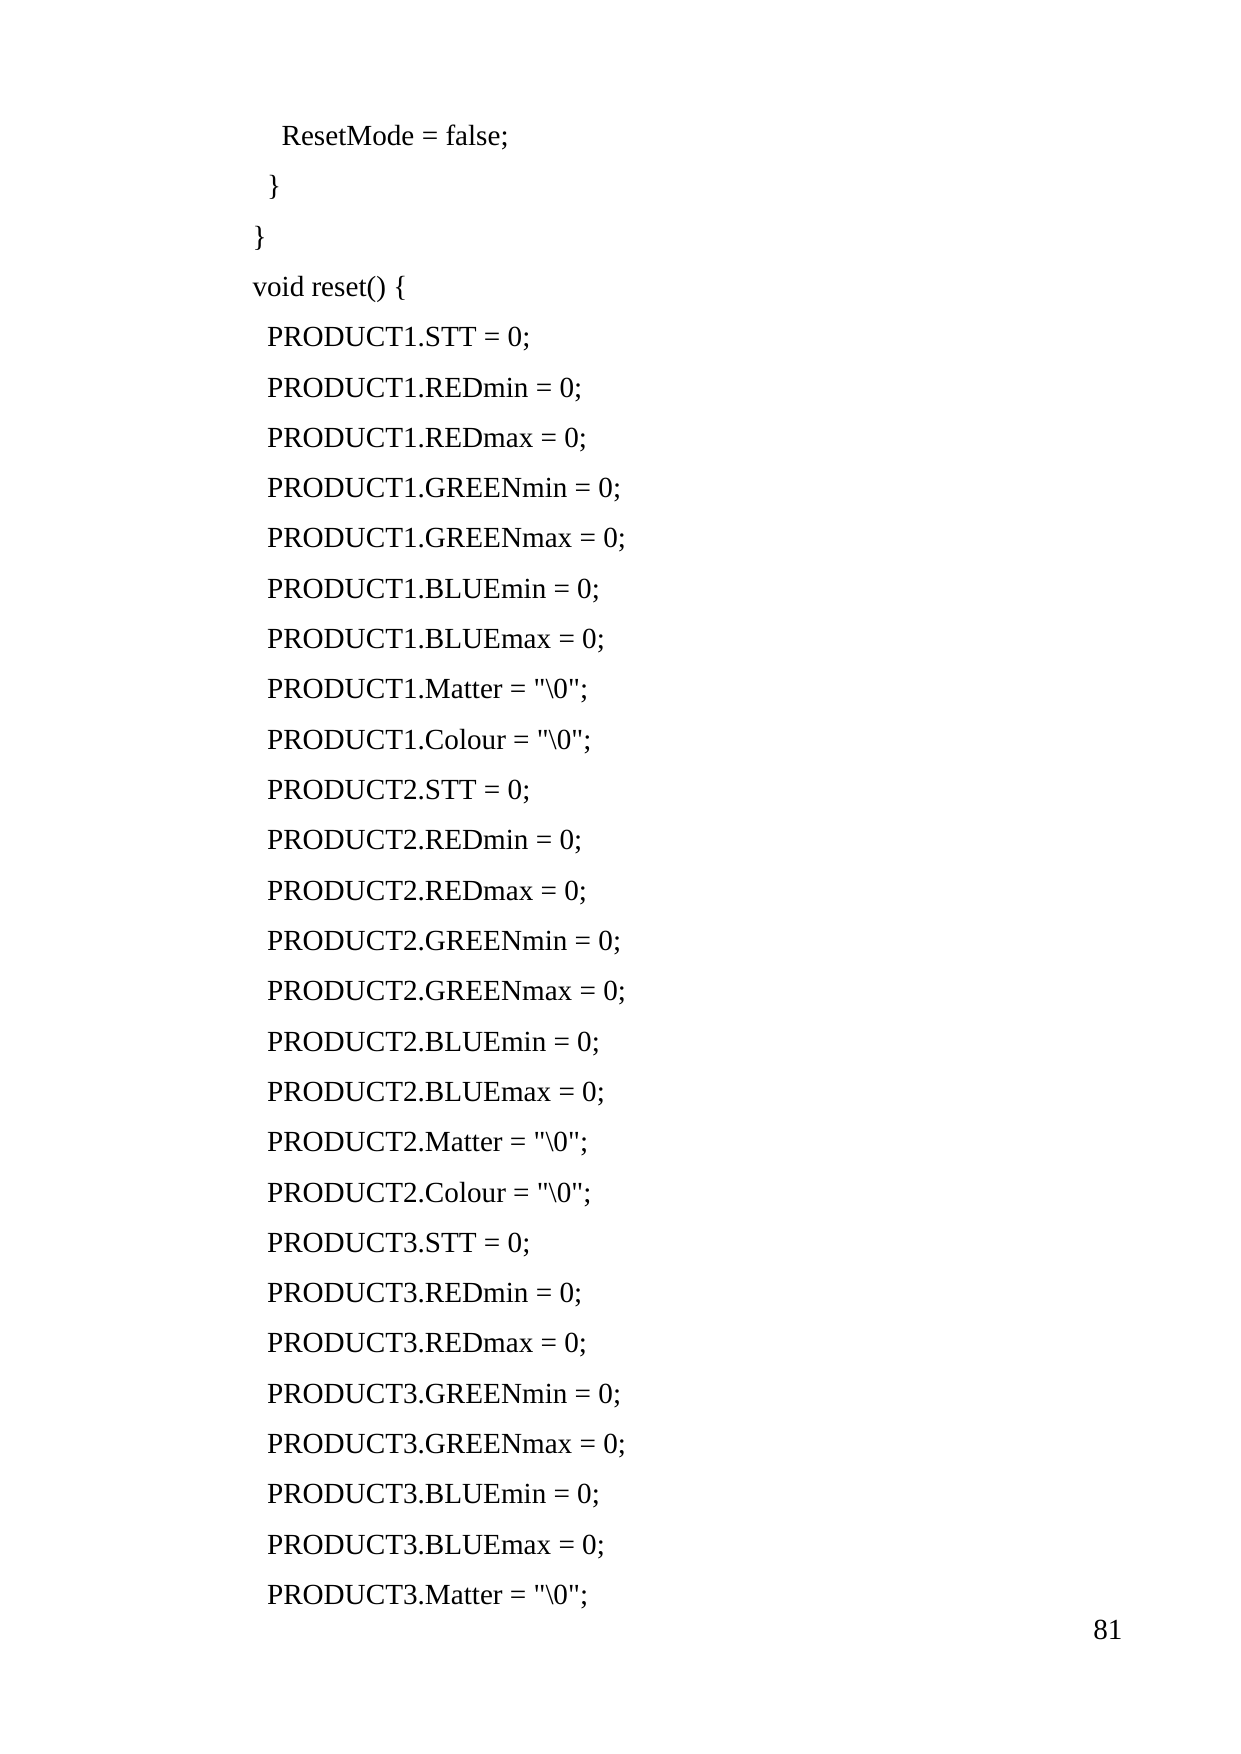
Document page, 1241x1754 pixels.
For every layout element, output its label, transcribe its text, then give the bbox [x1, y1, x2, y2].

text void reset() { [177, 269, 1122, 303]
text PRODUCT1.BLUEmax = 0; [177, 621, 1122, 655]
text } [177, 168, 1122, 202]
text PRODUCT1.REDmax = 0; [177, 420, 1122, 453]
text PRODUCT1.GREENmax = 0; [177, 521, 1122, 554]
text PRODUCT1.Matter = "\0"; [177, 672, 1122, 705]
text PRODUCT2.Colour = "\0"; [177, 1175, 1122, 1208]
text PRODUCT2.BLUEmin = 0; [177, 1024, 1122, 1057]
text PRODUCT2.GREENmin = 0; [177, 923, 1122, 957]
text PRODUCT3.REDmax = 0; [177, 1326, 1122, 1359]
text PRODUCT1.GREENmin = 0; [177, 470, 1122, 504]
text PRODUCT2.REDmin = 0; [177, 822, 1122, 856]
text PRODUCT3.REDmin = 0; [177, 1275, 1122, 1309]
text PRODUCT1.BLUEmin = 0; [177, 571, 1122, 604]
text PRODUCT1.REDmin = 0; [177, 370, 1122, 403]
text PRODUCT3.BLUEmax = 0; [177, 1527, 1122, 1560]
text PRODUCT2.STT = 0; [177, 772, 1122, 806]
text PRODUCT3.STT = 0; [177, 1225, 1122, 1258]
text ResetMode = false; [177, 118, 1122, 152]
text } [177, 219, 1122, 252]
text PRODUCT1.Colour = "\0"; [177, 722, 1122, 755]
text PRODUCT2.REDmax = 0; [177, 873, 1122, 906]
text PRODUCT2.GREENmax = 0; [177, 973, 1122, 1007]
text PRODUCT3.GREENmin = 0; [177, 1376, 1122, 1409]
text PRODUCT3.Matter = "\0"; [177, 1577, 1122, 1611]
text PRODUCT1.STT = 0; [177, 319, 1122, 353]
text PRODUCT2.Matter = "\0"; [177, 1124, 1122, 1158]
text PRODUCT3.BLUEmin = 0; [177, 1477, 1122, 1510]
text PRODUCT2.BLUEmax = 0; [177, 1074, 1122, 1108]
text PRODUCT3.GREENmax = 0; [177, 1426, 1122, 1460]
